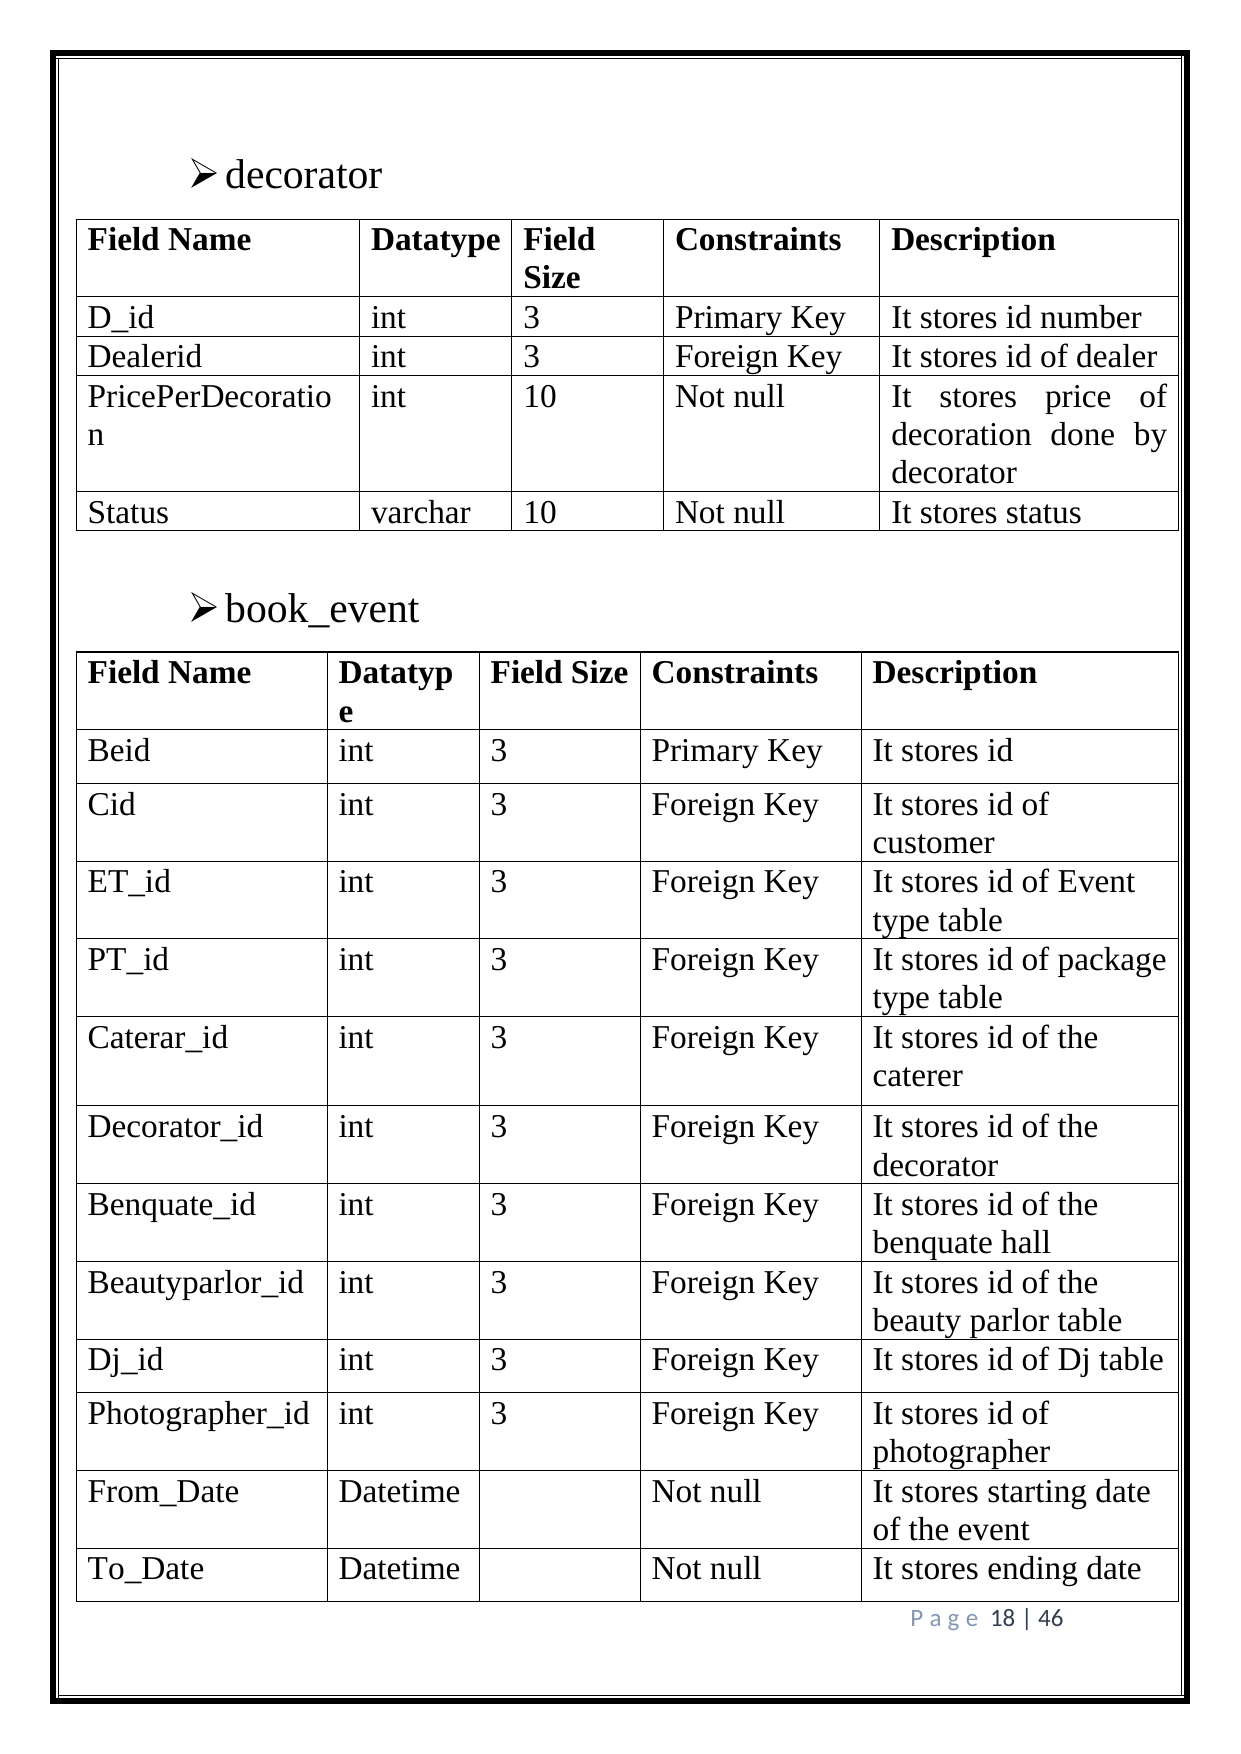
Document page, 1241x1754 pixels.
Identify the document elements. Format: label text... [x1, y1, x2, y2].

table_cell Datetime [328, 1471, 479, 1548]
table_cell 3 [480, 784, 640, 861]
table_cell int [360, 337, 511, 375]
table_cell 3 [512, 337, 663, 375]
table_cell Decorator_id [77, 1106, 327, 1183]
table_cell 3 [480, 1393, 640, 1470]
table_cell int [328, 1106, 479, 1183]
table_cell It stores id of Event type table [862, 862, 1178, 938]
table_cell 3 [480, 1262, 640, 1338]
table_cell int [360, 376, 511, 491]
table_cell int [328, 939, 479, 1016]
table_cell int [328, 1262, 479, 1338]
table_cell Foreign Key [641, 1106, 861, 1183]
table_cell varchar [360, 492, 511, 530]
table_header Constraints [641, 653, 861, 729]
table_cell Benquate_id [77, 1184, 327, 1261]
table_cell int [360, 297, 511, 336]
table_header Constraints [664, 220, 879, 296]
table_header Field Name [77, 653, 327, 729]
list decorator [187, 150, 1090, 198]
table_cell 3 [480, 939, 640, 1016]
table_header Description [862, 653, 1178, 729]
table_cell Beid [77, 730, 327, 783]
table_cell int [328, 1184, 479, 1261]
table_cell 3 [480, 1340, 640, 1392]
table_cell Not null [641, 1471, 861, 1548]
table_cell Caterar_id [77, 1017, 327, 1105]
table_cell PT_id [77, 939, 327, 1016]
table_cell It stores id [862, 730, 1178, 783]
table_cell 3 [480, 1106, 640, 1183]
table_cell 10 [512, 492, 663, 530]
table_cell It stores id of Dj table [862, 1340, 1178, 1392]
table_header Field Name [77, 220, 359, 296]
table_cell From_Date [77, 1471, 327, 1548]
table_header Field Size [480, 653, 640, 729]
table_cell It stores id of the beauty parlor table [862, 1262, 1178, 1338]
table_cell It stores id of photographer [862, 1393, 1178, 1470]
table_cell Foreign Key [641, 1340, 861, 1392]
table_cell It stores id of the caterer [862, 1017, 1178, 1105]
table_cell Foreign Key [641, 1262, 861, 1338]
table_cell It stores price of decoration done by decorator [880, 376, 1178, 491]
table_cell Dealerid [77, 337, 359, 375]
table_cell 3 [480, 730, 640, 783]
table_cell Cid [77, 784, 327, 861]
table_cell It stores starting date of the event [862, 1471, 1178, 1548]
table_cell It stores id of customer [862, 784, 1178, 861]
table_cell int [328, 784, 479, 861]
table_cell ET_id [77, 862, 327, 938]
table_cell Not null [664, 492, 879, 530]
table_cell int [328, 1340, 479, 1392]
table_cell It stores status [880, 492, 1178, 530]
table_cell It stores id of the decorator [862, 1106, 1178, 1183]
table_cell Dj_id [77, 1340, 327, 1392]
table_cell Foreign Key [641, 1393, 861, 1470]
table_cell 3 [480, 862, 640, 938]
table_cell Foreign Key [641, 862, 861, 938]
list book_event [187, 583, 1090, 631]
table_cell Beautyparlor_id [77, 1262, 327, 1338]
table_cell 3 [480, 1184, 640, 1261]
table_cell Not null [641, 1549, 861, 1601]
table_cell Foreign Key [641, 1184, 861, 1261]
table_cell D_id [77, 297, 359, 336]
table_cell 10 [512, 376, 663, 491]
table_cell [480, 1471, 640, 1548]
table_cell It stores id number [880, 297, 1178, 336]
table_cell int [328, 862, 479, 938]
table_cell Primary Key [664, 297, 879, 336]
table_cell PricePerDecoration [77, 376, 359, 491]
table_cell To_Date [77, 1549, 327, 1601]
table_cell Not null [664, 376, 879, 491]
table_cell int [328, 1017, 479, 1105]
table_cell Datetime [328, 1549, 479, 1601]
table_cell Foreign Key [664, 337, 879, 375]
table_header Datatype [360, 220, 511, 296]
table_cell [862, 1549, 1178, 1601]
table_cell Photographer_id [77, 1393, 327, 1470]
table_cell It stores id of dealer [880, 337, 1178, 375]
table_cell [480, 1549, 640, 1601]
table_cell It stores id of package type table [862, 939, 1178, 1016]
table_cell Status [77, 492, 359, 530]
table_header Datatype [328, 653, 479, 729]
table_cell Foreign Key [641, 1017, 861, 1105]
table_cell int [328, 730, 479, 783]
table_cell int [328, 1393, 479, 1470]
table_header Description [880, 220, 1178, 296]
table_cell 3 [512, 297, 663, 336]
table_header Field Size [512, 220, 663, 296]
table_cell Primary Key [641, 730, 861, 783]
table_cell It stores id of the benquate hall [862, 1184, 1178, 1261]
table_cell Foreign Key [641, 939, 861, 1016]
table_cell 3 [480, 1017, 640, 1105]
table_cell Foreign Key [641, 784, 861, 861]
